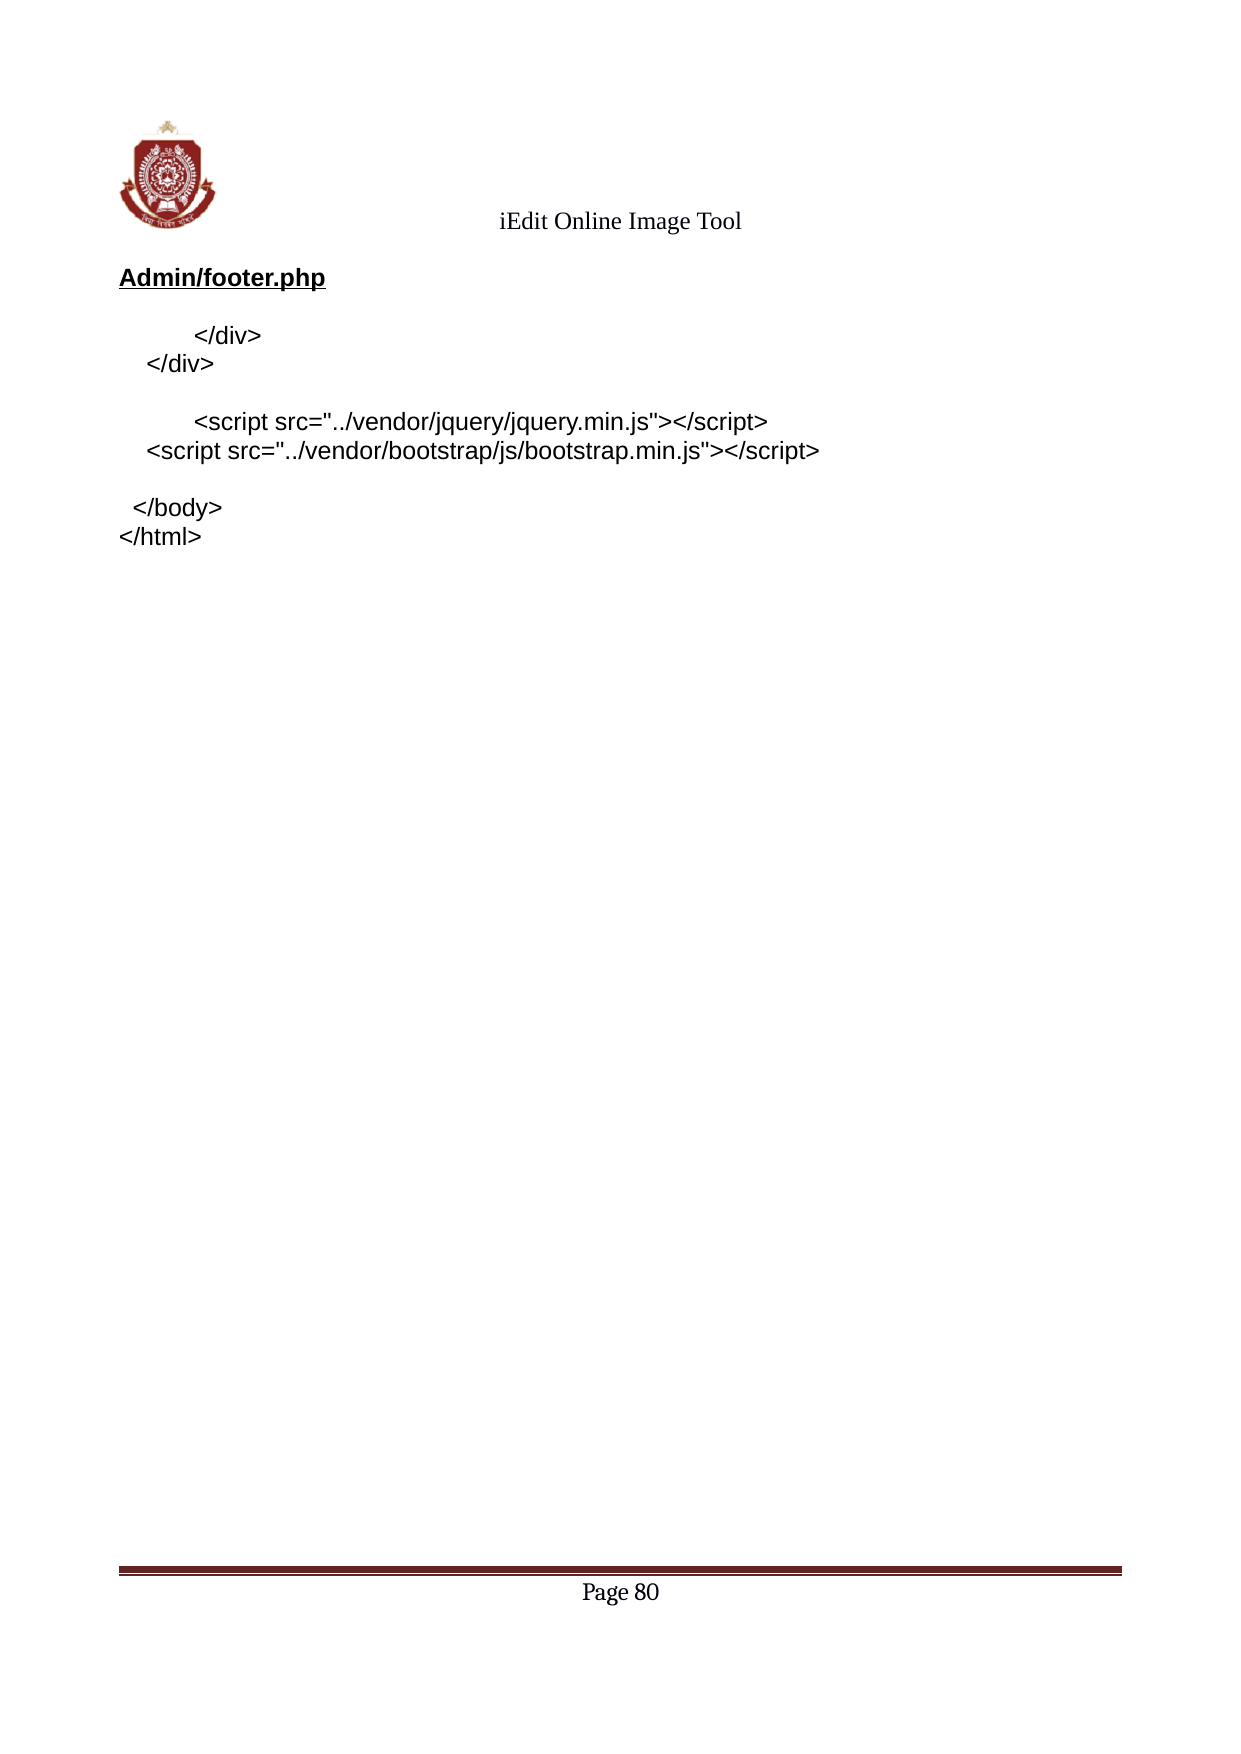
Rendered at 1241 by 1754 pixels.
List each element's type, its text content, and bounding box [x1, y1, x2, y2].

text <script src="../vendor/bootstrap/js/bootstrap.min.js"></script> [118, 436, 1122, 464]
text Admin/footer.php [118, 263, 1122, 292]
text </body> [118, 493, 1122, 522]
text <script src="../vendor/jquery/jquery.min.js"></script> [118, 407, 1122, 436]
picture [118, 118, 224, 229]
text </html> [118, 522, 1122, 551]
text </div> [118, 321, 1122, 349]
text </div> [118, 349, 1122, 378]
